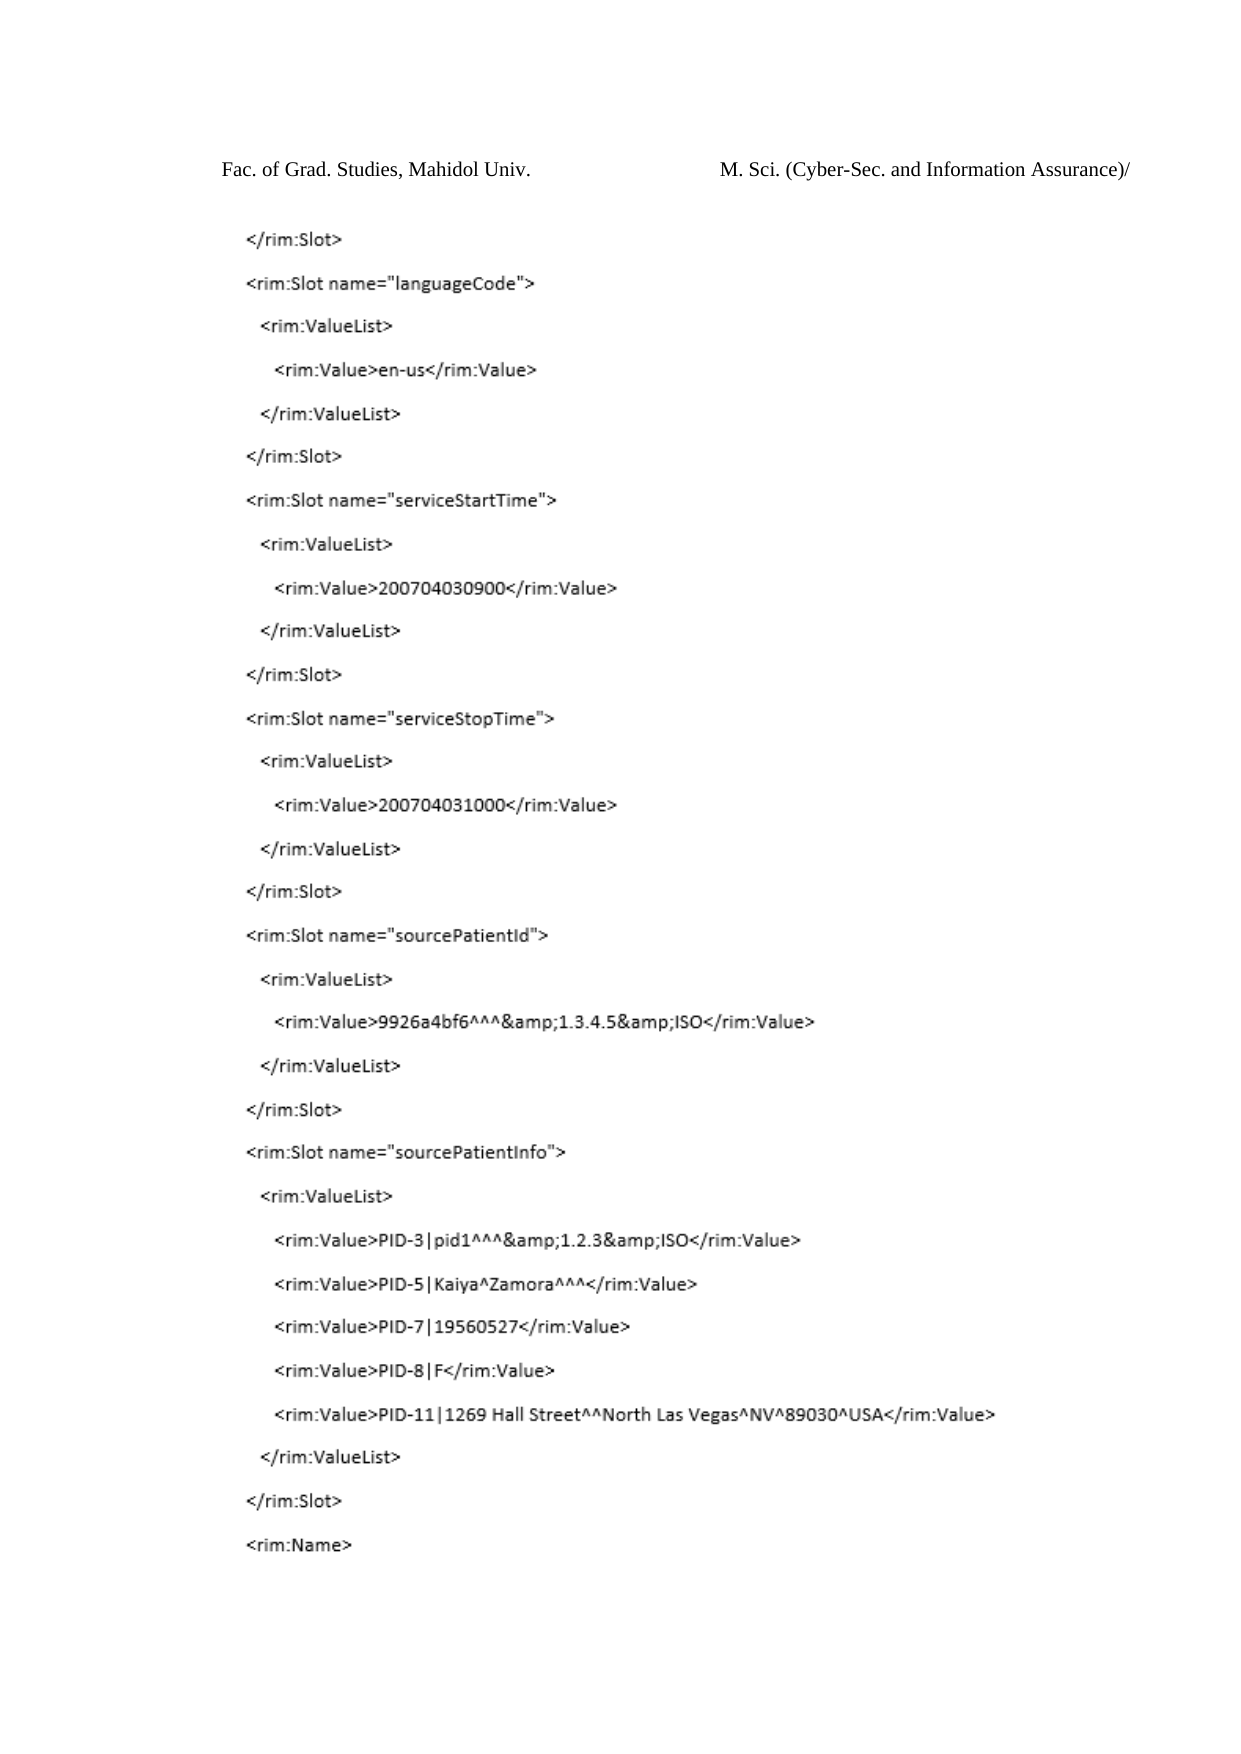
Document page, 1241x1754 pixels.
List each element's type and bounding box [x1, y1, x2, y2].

picture [221, 221, 1073, 1572]
